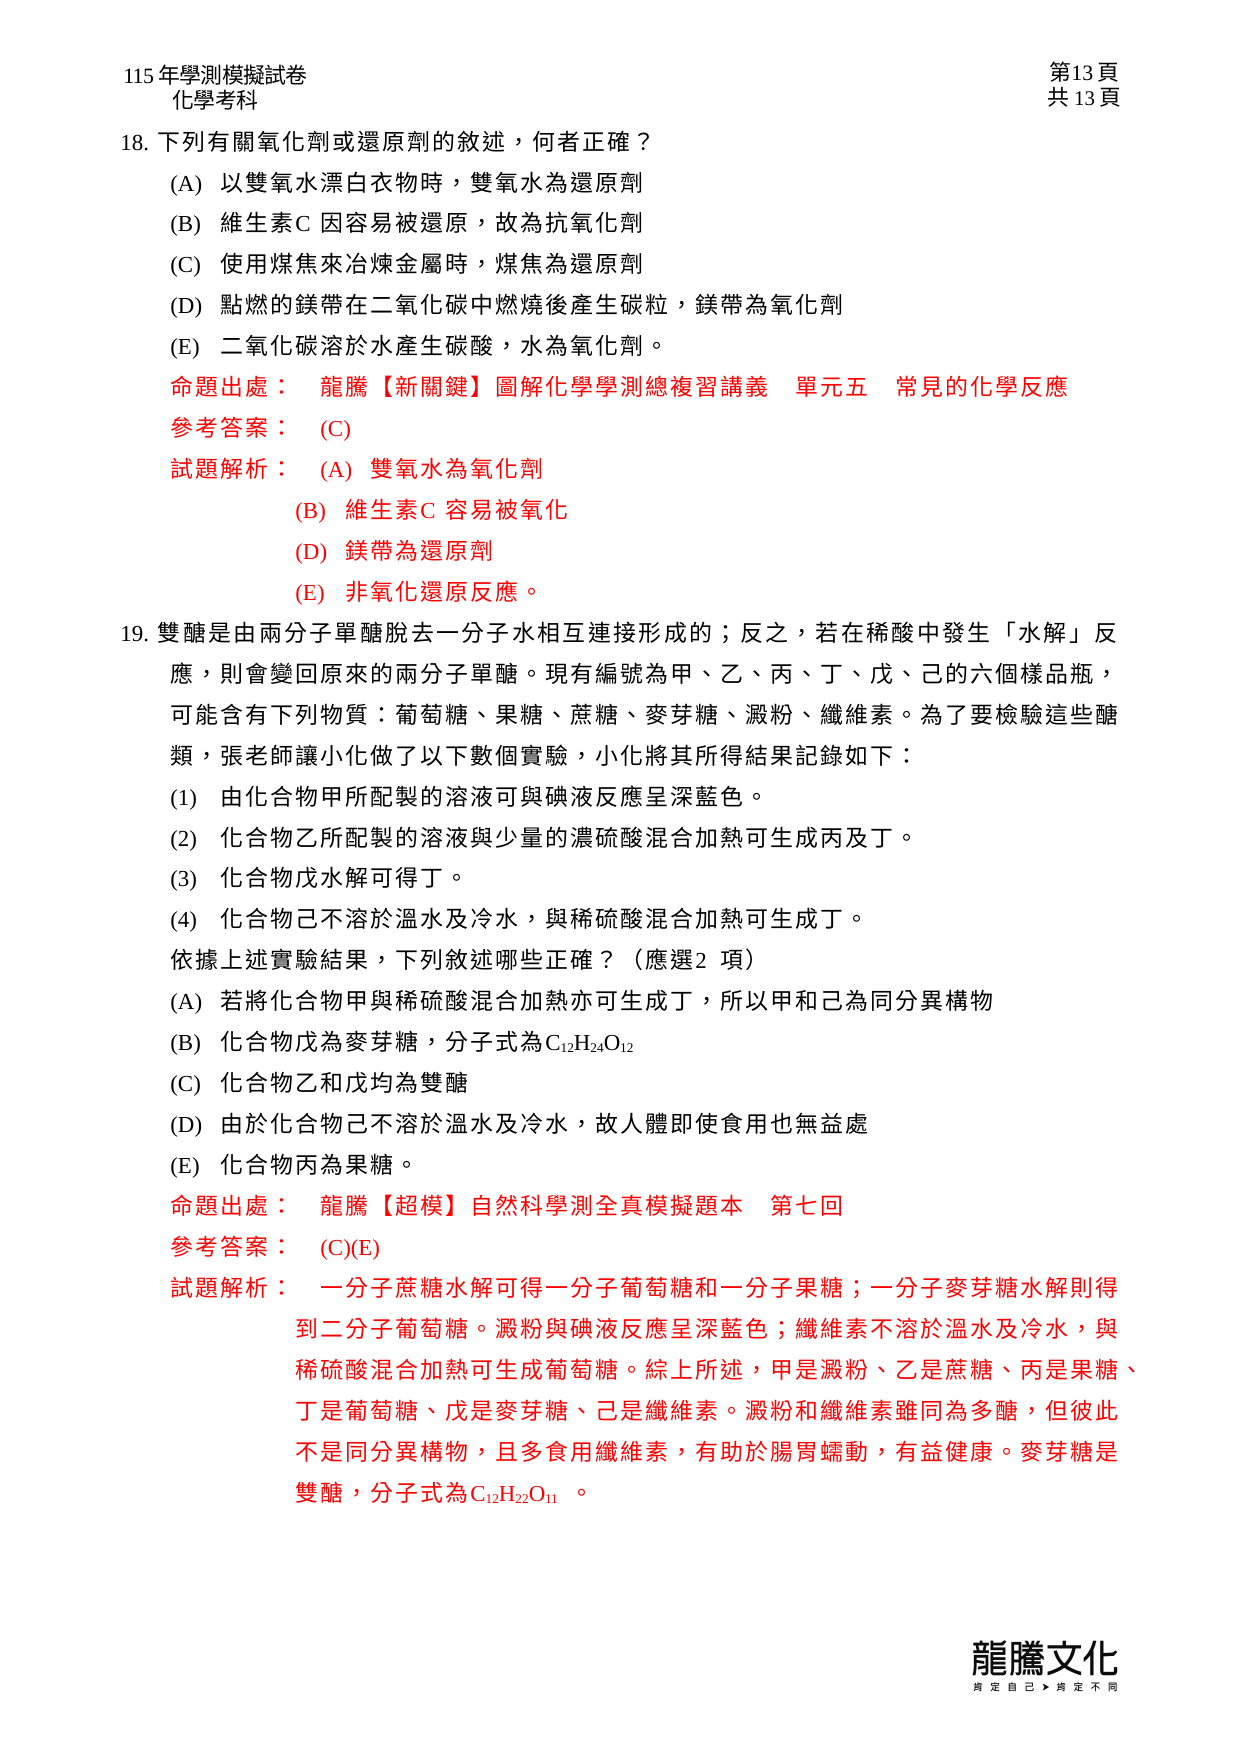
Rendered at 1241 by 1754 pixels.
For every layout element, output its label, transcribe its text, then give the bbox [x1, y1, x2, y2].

text 命題出處： 龍騰【新關鍵】圖解化學學測總複習講義 單元五 常見的化學反應 [158, 365, 1120, 406]
text 參考答案： (C) [158, 406, 1120, 447]
text 依據上述實驗結果，下列敘述哪些正確？（應選2項） [158, 938, 1120, 979]
text 試題解析： 一分子蔗糖水解可得一分子葡萄糖和一分子果糖；一分子麥芽糖水解則得到二分子葡萄糖。澱粉與碘液反應呈深藍色；纖維素不溶於溫水及冷水，與稀硫酸混合加熱可生成葡萄糖。綜上所述，甲是澱粉、乙是蔗糖、丙是果糖、丁是葡萄糖、戊是麥芽糖、己是纖維素。澱粉和纖維素雖同為多醣，但彼此不是同分異構物，且多食用纖維素，有助於腸胃蠕動，有益健康。麥芽糖是雙醣，分子式為C12H22O11。 [158, 1266, 1120, 1511]
text 18. 下列有關氧化劑或還原劑的敘述，何者正確？ [120, 119, 1120, 161]
text (A)以雙氧水漂白衣物時，雙氧水為還原劑 [158, 161, 1120, 201]
text (B)化合物戊為麥芽糖，分子式為C12H24O12 [158, 1020, 1120, 1061]
text (C)使用煤焦來冶煉金屬時，煤焦為還原劑 [158, 242, 1120, 283]
text (4)化合物己不溶於溫水及冷水，與稀硫酸混合加熱可生成丁。 [158, 897, 1120, 938]
text (B)維生素C因容易被還原，故為抗氧化劑 [158, 201, 1120, 242]
text (A)若將化合物甲與稀硫酸混合加熱亦可生成丁，所以甲和己為同分異構物 [158, 979, 1120, 1020]
text 試題解析： (A)雙氧水為氧化劑 (B)維生素C容易被氧化 (D)鎂帶為還原劑 (E)非氧化還原反應。 [158, 447, 1120, 611]
text (C)化合物乙和戊均為雙醣 [158, 1061, 1120, 1102]
picture [963, 1638, 1123, 1695]
text (D)由於化合物己不溶於溫水及冷水，故人體即使食用也無益處 [158, 1102, 1120, 1143]
text (E)化合物丙為果糖。 [158, 1143, 1120, 1184]
text 命題出處： 龍騰【超模】自然科學測全真模擬題本 第七回 [158, 1184, 1120, 1225]
text (2)化合物乙所配製的溶液與少量的濃硫酸混合加熱可生成丙及丁。 [158, 816, 1120, 856]
text 參考答案： (C)(E) [158, 1225, 1120, 1266]
text (3)化合物戊水解可得丁。 [158, 856, 1120, 897]
text 19. 雙醣是由兩分子單醣脫去一分子水相互連接形成的；反之，若在稀酸中發生「水解」反應，則會變回原來的兩分子單醣。現有編號為甲、乙、丙、丁、戊、己的六個樣品瓶，可能含有下列物質：葡萄糖、果糖、蔗糖、麥芽糖、澱粉、纖維素。為了要檢驗這些醣類，張老師讓小化做了以下數個實驗，小化將其所得結果記錄如下： [120, 611, 1120, 774]
text (D)點燃的鎂帶在二氧化碳中燃燒後產生碳粒，鎂帶為氧化劑 [158, 283, 1120, 324]
text (1)由化合物甲所配製的溶液可與碘液反應呈深藍色。 [158, 774, 1120, 816]
text (E)二氧化碳溶於水產生碳酸，水為氧化劑。 [158, 324, 1120, 365]
